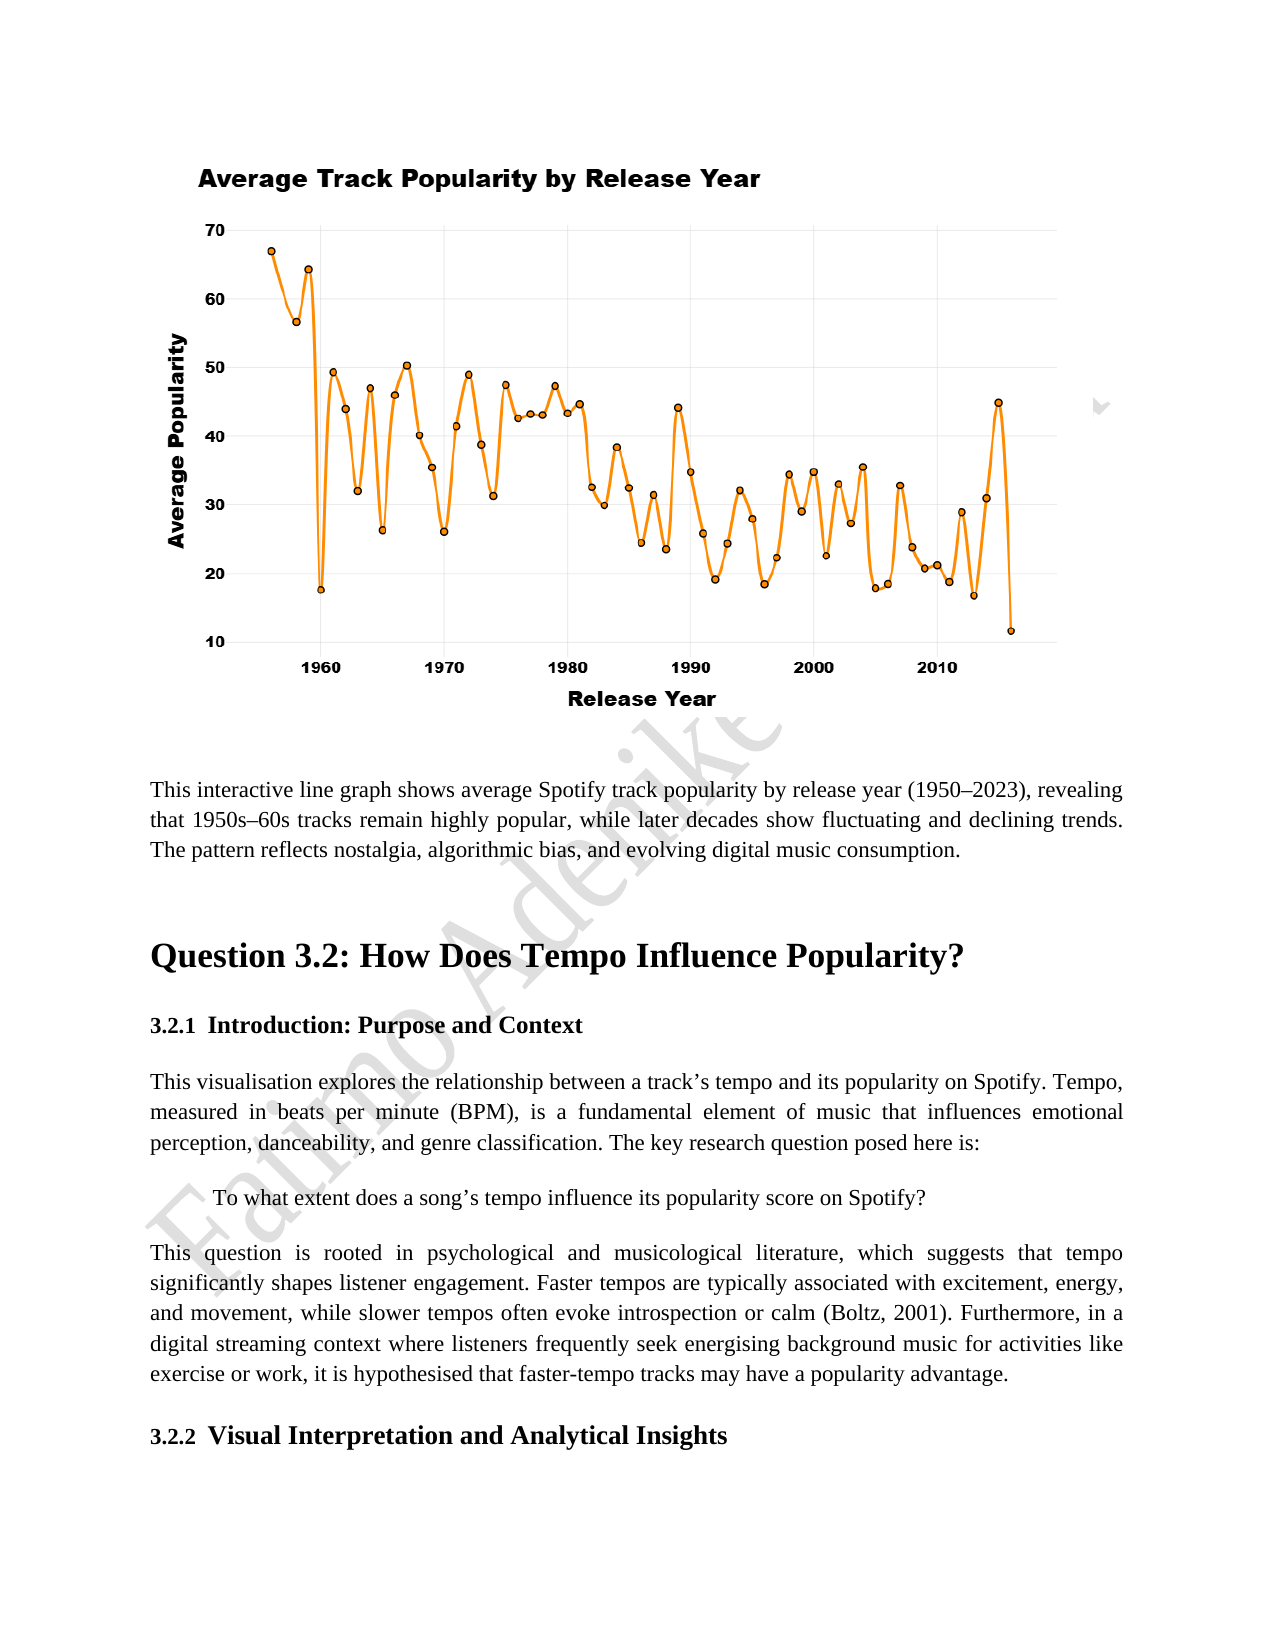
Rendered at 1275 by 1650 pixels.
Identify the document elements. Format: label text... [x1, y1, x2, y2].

text This question is rooted in psychological and musicological literature, which suggests that tempo significantly shapes listener engagement. Faster tempos are typically associated with excitement, energy, and movement, while slower tempos often evoke introspection or calm (Boltz, 2001). Furthermore, in a digital streaming context where listeners frequently seek energising background music for activities like exercise or work, it is hypothesised that faster-tempo tracks may have a popularity advantage. [150, 1239, 1125, 1386]
text To what extent does a song’s tempo influence its popularity score on Spotify? [212, 1184, 1062, 1210]
text This visualisation explores the relationship between a track’s tempo and its popularity on Spotify. Tempo, measured in beats per minute (BPM), is a fundamental element of music that influences emotional perception, danceability, and genre classification. The key research question posed here is: [150, 1068, 1125, 1155]
text This interactive line graph shows average Spotify track popularity by release year (1950–2023), revealing that 1950s–60s tracks remain highly popular, while later decades show fluctuating and declining trends. The pattern reflects nostalgia, algorithmic bias, and evolving digital music consumption. [150, 776, 1125, 862]
picture [150, 150, 1093, 717]
subtitle 3.2.1 Introduction: Purpose and Context [150, 1010, 1125, 1039]
subtitle 3.2.2 Visual Interpretation and Analytical Insights [150, 1419, 1125, 1450]
subtitle Question 3.2: How Does Tempo Influence Popularity? [150, 934, 1125, 975]
